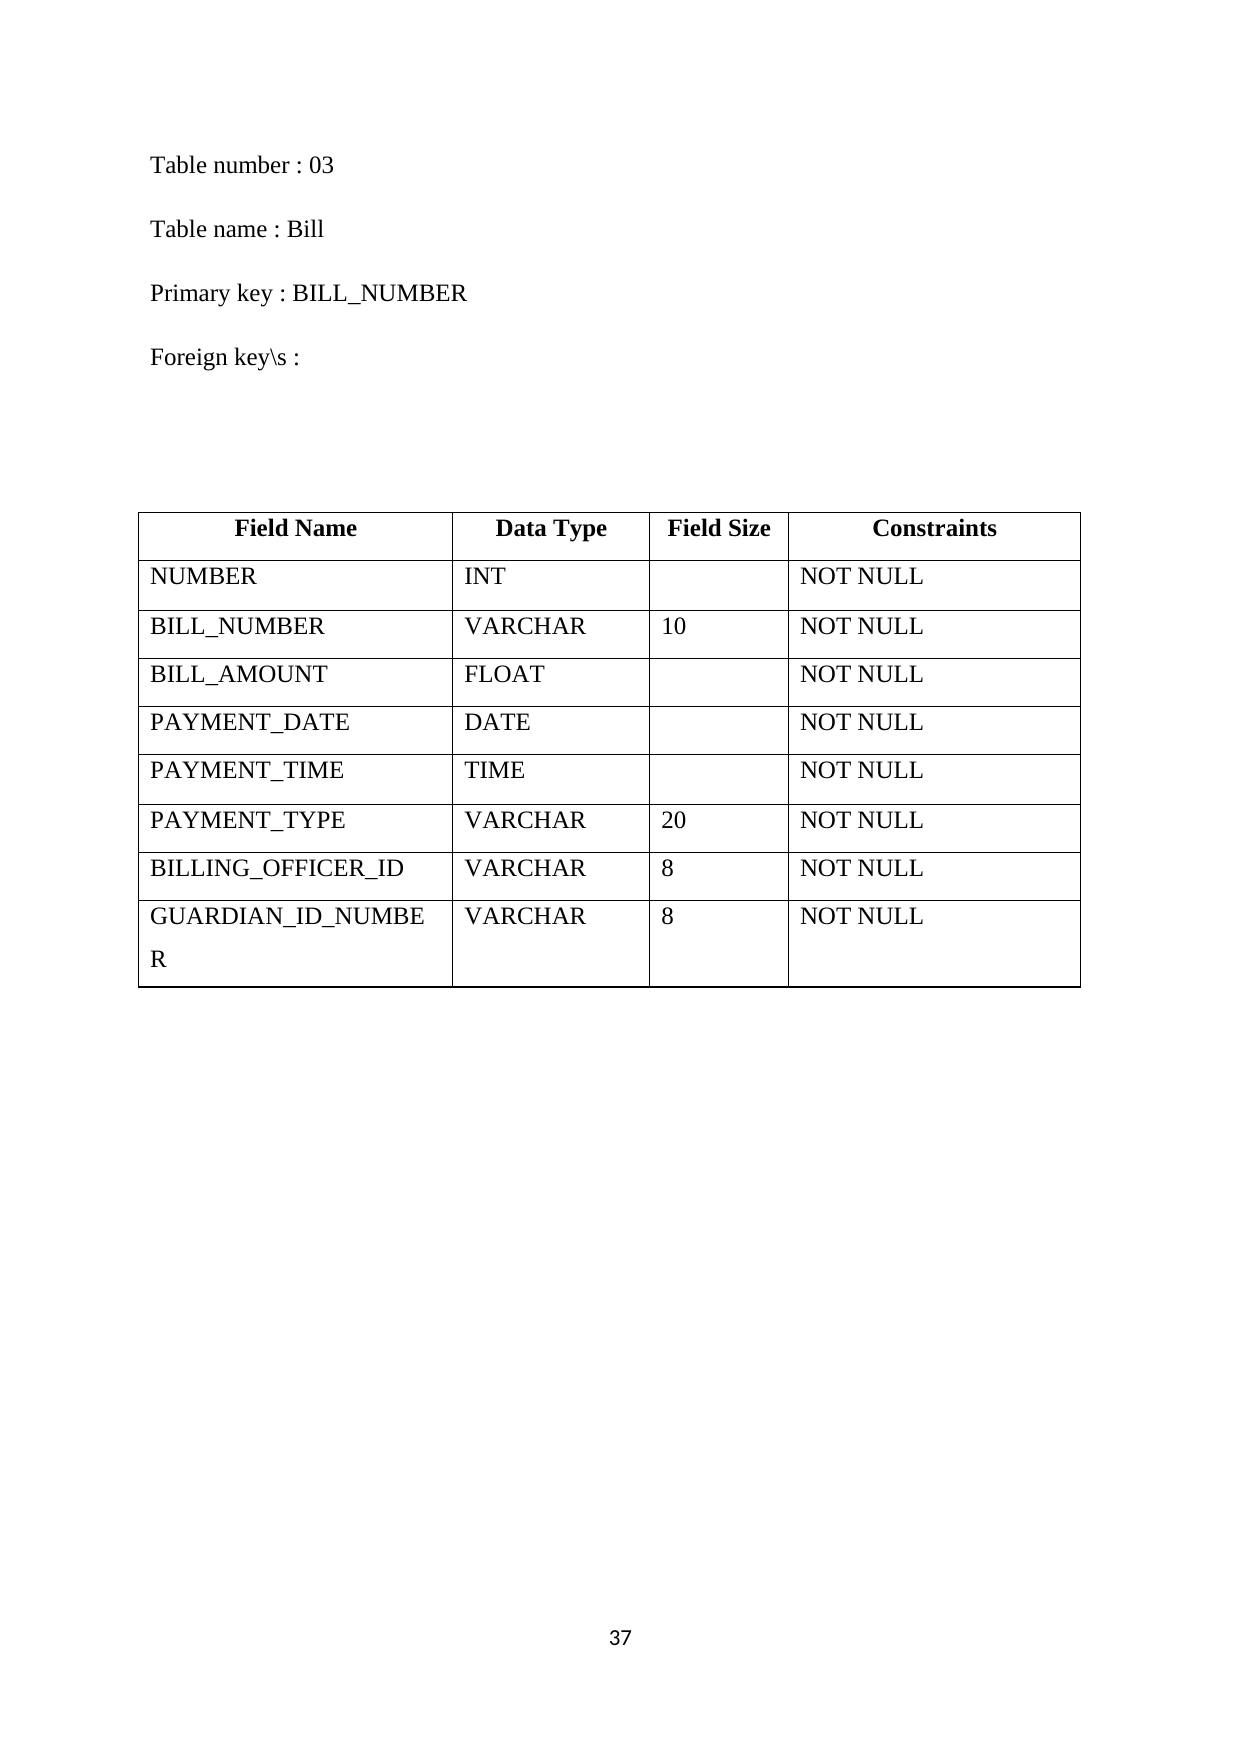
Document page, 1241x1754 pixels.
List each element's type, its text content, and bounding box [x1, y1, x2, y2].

table_cell NUMBER [139, 561, 452, 610]
table_header Data Type [453, 513, 649, 560]
table_cell PAYMENT_TYPE [139, 805, 452, 852]
table_cell VARCHAR [453, 901, 649, 986]
table_header Constraints [789, 513, 1080, 560]
table_header Field Name [139, 513, 452, 560]
table_cell NOT NULL [789, 561, 1080, 610]
table_cell 20 [650, 805, 788, 852]
table_cell NOT NULL [789, 853, 1080, 900]
table_cell VARCHAR [453, 853, 649, 900]
table_cell PAYMENT_DATE [139, 707, 452, 754]
table_cell BILL_NUMBER [139, 611, 452, 658]
text Table name : Bill [150, 214, 1090, 243]
table_header Field Size [650, 513, 788, 560]
table_cell VARCHAR [453, 611, 649, 658]
table_cell [650, 659, 788, 706]
table_cell NOT NULL [789, 659, 1080, 706]
table_cell NOT NULL [789, 611, 1080, 658]
table_cell PAYMENT_TIME [139, 755, 452, 804]
table_cell [650, 561, 788, 610]
table_cell 8 [650, 853, 788, 900]
table_cell INT [453, 561, 649, 610]
table_cell NOT NULL [789, 707, 1080, 754]
table_cell BILL_AMOUNT [139, 659, 452, 706]
table_cell VARCHAR [453, 805, 649, 852]
table_cell FLOAT [453, 659, 649, 706]
table_cell [650, 755, 788, 804]
table_cell NOT NULL [789, 805, 1080, 852]
table_cell 8 [650, 901, 788, 986]
table_cell TIME [453, 755, 649, 804]
text Table number : 03 [150, 150, 1090, 179]
table_cell GUARDIAN_ID_NUMBER [139, 901, 452, 986]
table_cell 10 [650, 611, 788, 658]
table_cell [650, 707, 788, 754]
table_cell BILLING_OFFICER_ID [139, 853, 452, 900]
text Foreign key\s : [150, 342, 1090, 371]
table_cell NOT NULL [789, 901, 1080, 986]
text Primary key : BILL_NUMBER [150, 278, 1090, 307]
table_cell DATE [453, 707, 649, 754]
table_cell NOT NULL [789, 755, 1080, 804]
